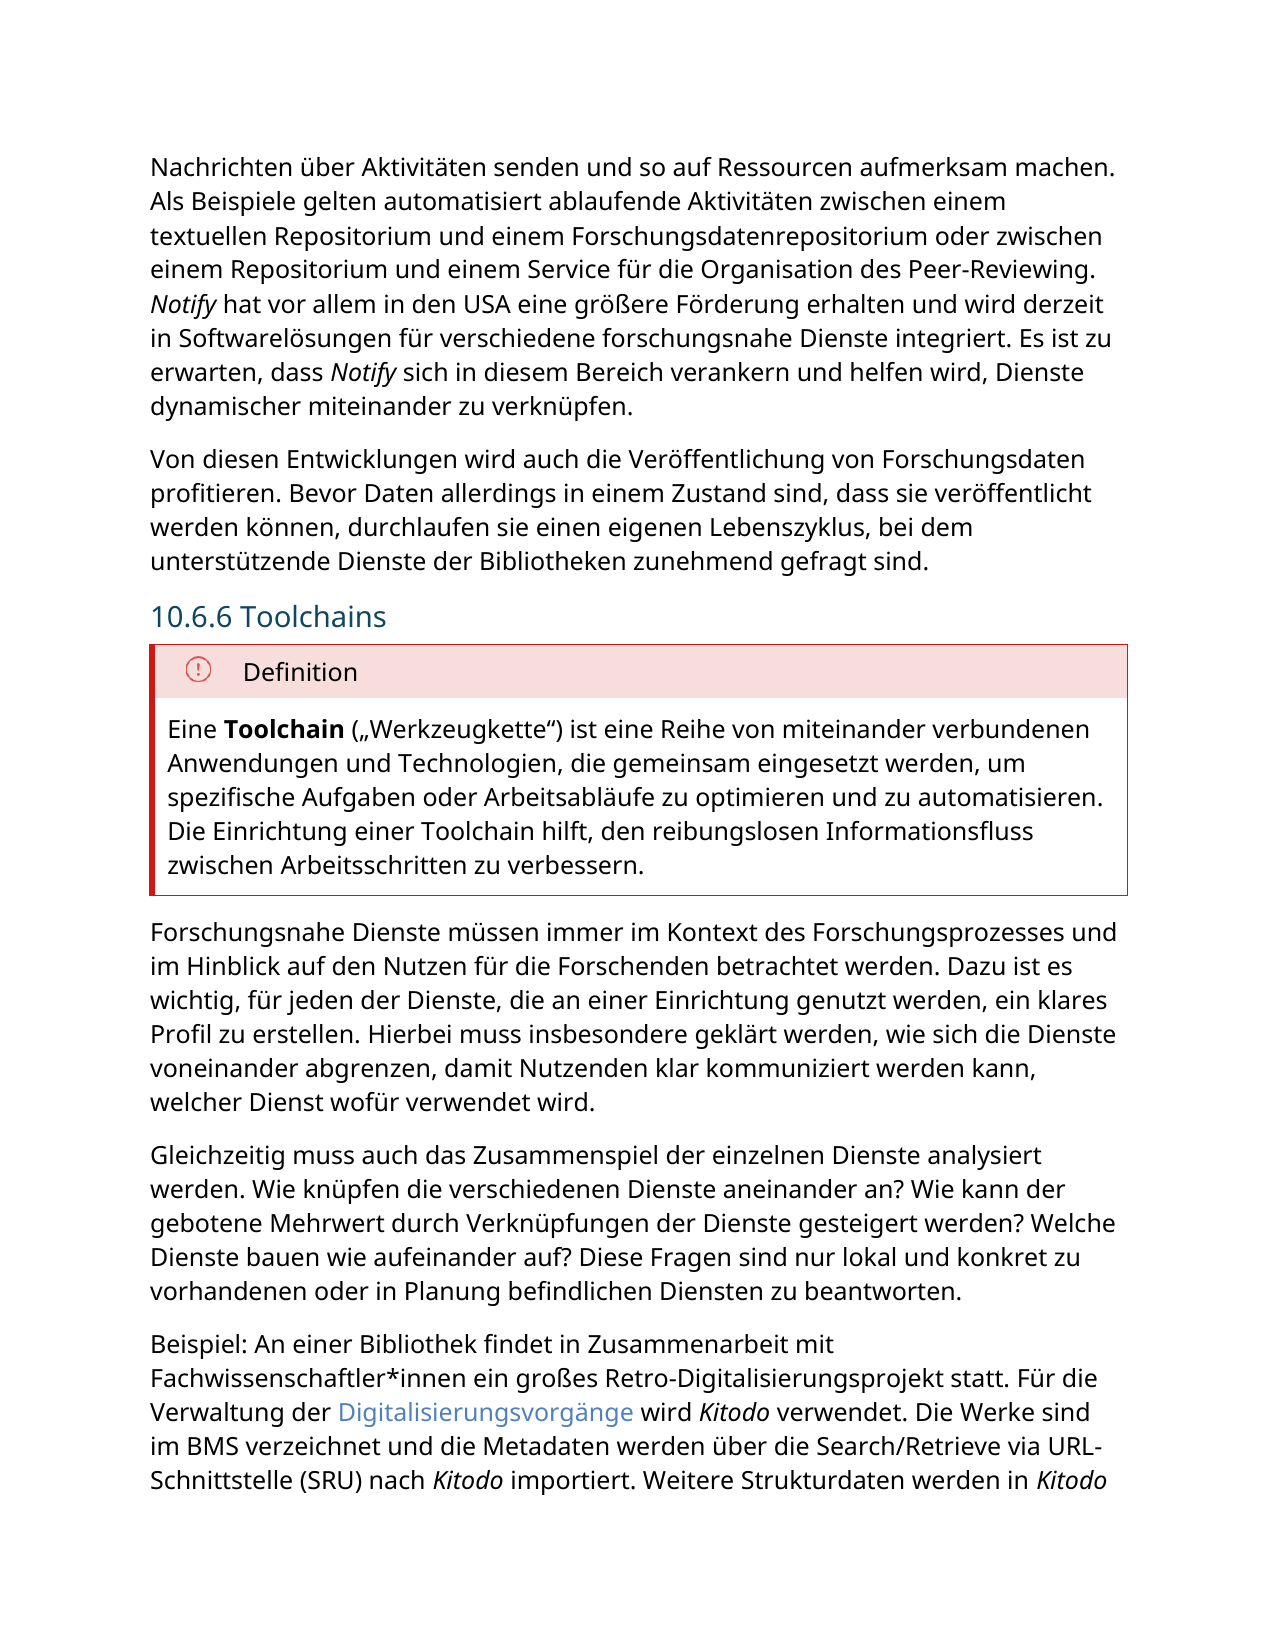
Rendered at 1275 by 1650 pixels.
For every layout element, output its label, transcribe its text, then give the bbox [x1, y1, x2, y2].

table_cell Eine Toolchain („Werkzeugkette“) ist eine Reihe von miteinander verbundenen Anwendungen und Technologien, die gemeinsam eingesetzt werden, um spezifische Aufgaben oder Arbeitsabläufe zu optimieren und zu automatisieren. Die Einrichtung einer Toolchain hilft, den reibungslosen Informationsfluss zwischen Arbeitsschritten zu verbessern. [155, 699, 1127, 895]
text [150, 150, 1125, 422]
subtitle 10.6.6 Toolchains [150, 596, 1125, 636]
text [150, 1327, 1125, 1497]
text Forschungsnahe Dienste müssen immer im Kontext des Forschungsprozesses und im Hinblick auf den Nutzen für die Forschenden betrachtet werden. Dazu ist es wichtig, für jeden der Dienste, die an einer Einrichtung genutzt werden, ein klares Profil zu erstellen. Hierbei muss insbesondere geklärt werden, wie sich die Dienste voneinander abgrenzen, damit Nutzenden klar kommuniziert werden kann, welcher Dienst wofür verwendet wird. [150, 914, 1125, 1119]
text Von diesen Entwicklungen wird auch die Veröffentlichung von Forschungsdaten profitieren. Bevor Daten allerdings in einem Zustand sind, dass sie veröffentlicht werden können, durchlaufen sie einen eigenen Lebenszyklus, bei dem unterstützende Dienste der Bibliotheken zunehmend gefragt sind. [150, 441, 1125, 577]
picture [186, 656, 211, 682]
table_header Definition [155, 645, 1127, 698]
text Gleichzeitig muss auch das Zusammenspiel der einzelnen Dienste analysiert werden. Wie knüpfen die verschiedenen Dienste aneinander an? Wie kann der gebotene Mehrwert durch Verknüpfungen der Dienste gesteigert werden? Welche Dienste bauen wie aufeinander auf? Diese Fragen sind nur lokal und konkret zu vorhandenen oder in Planung befindlichen Diensten zu beantworten. [150, 1138, 1125, 1308]
